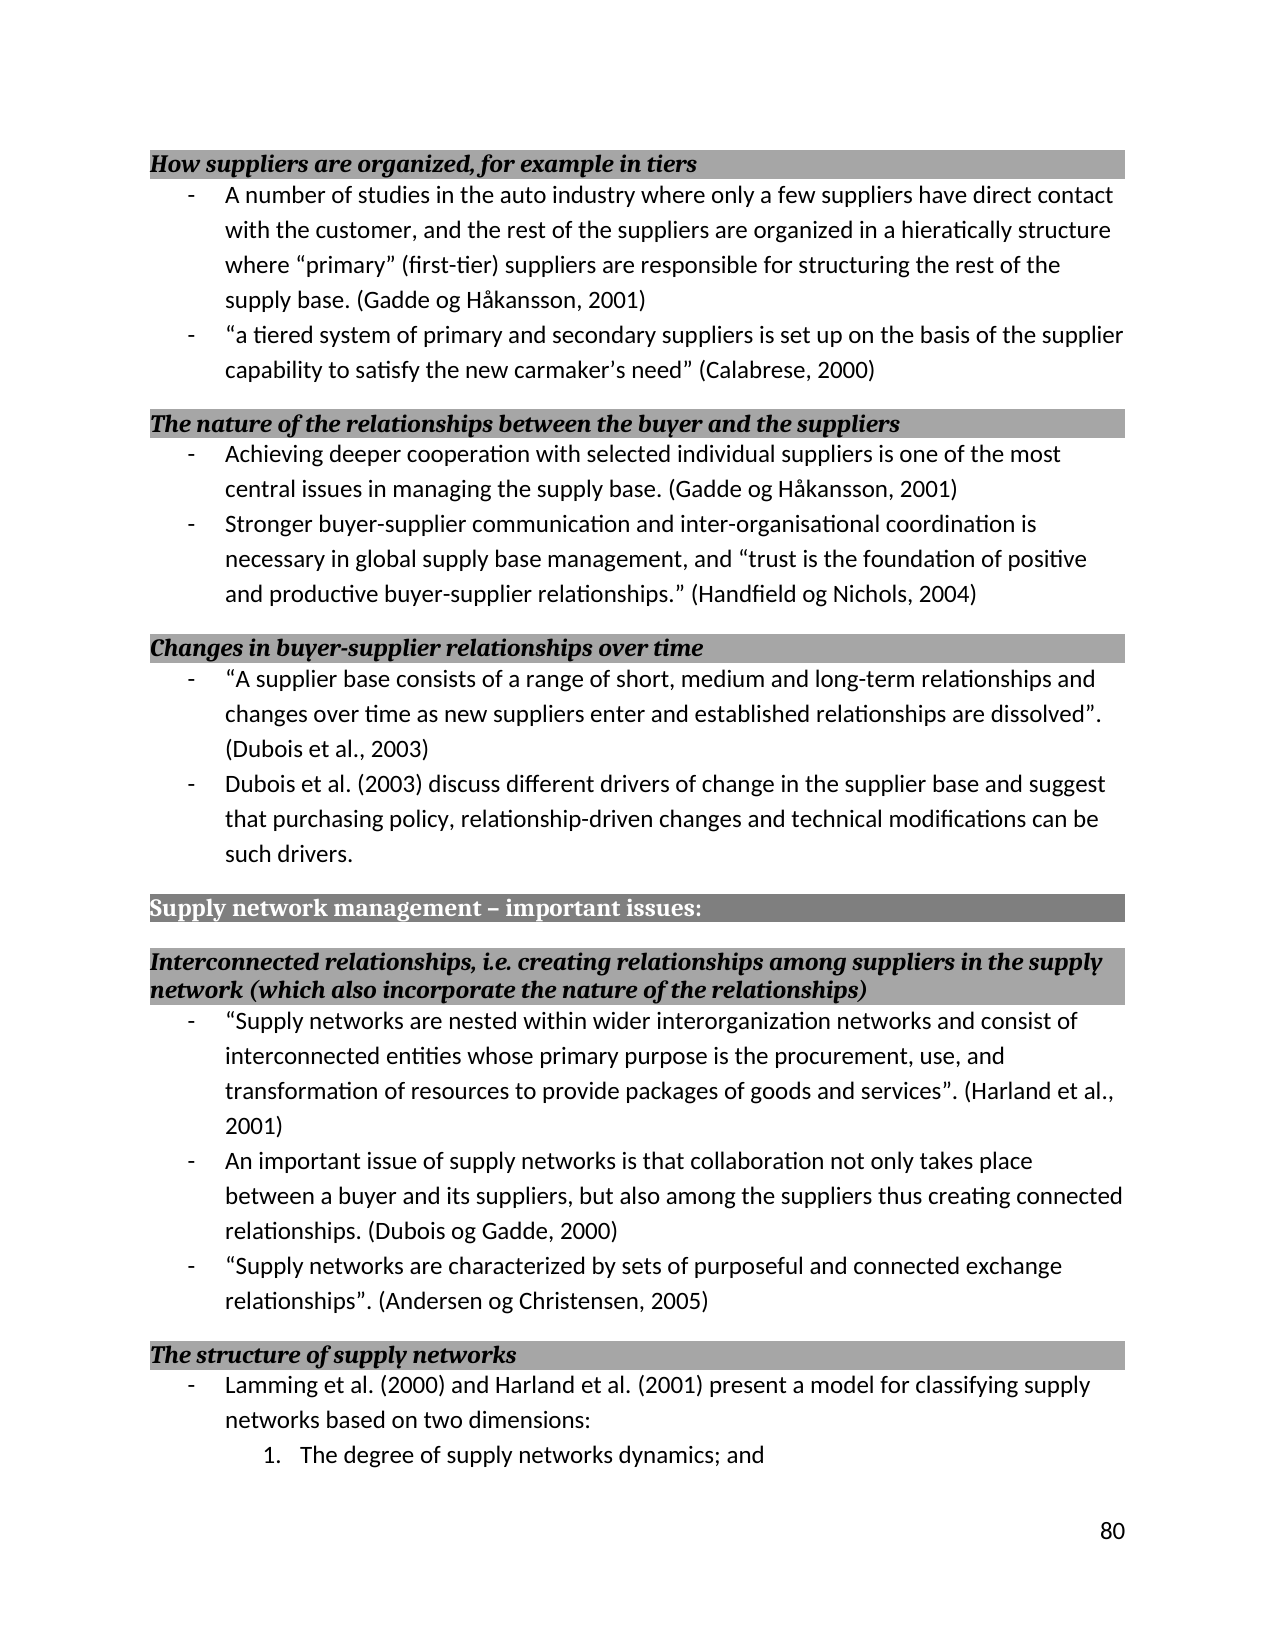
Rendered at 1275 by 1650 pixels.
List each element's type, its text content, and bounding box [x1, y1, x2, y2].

list Stronger buyer-supplier communication and inter-organisational coordination is necessary in global supply base management, and “trust is the foundation of positive and productive buyer-supplier relationships.” (Handfield og Nichols, 2004) [187, 508, 1125, 609]
subtitle Supply network management – important issues: [150, 894, 1125, 922]
list “a tiered system of primary and secondary suppliers is set up on the basis of the supplier capability to satisfy the new carmaker’s need” (Calabrese, 2000) [187, 319, 1125, 384]
subtitle Changes in buyer-supplier relationships over time [150, 634, 1125, 663]
list Achieving deeper cooperation with selected individual suppliers is one of the most central issues in managing the supply base. (Gadde og Håkansson, 2001) [187, 438, 1125, 504]
list Lamming et al. (2000) and Harland et al. (2001) present a model for classifying supply networks based on two dimensions: [187, 1370, 1125, 1435]
list “Supply networks are characterized by sets of purposeful and connected exchange relationships”. (Andersen og Christensen, 2005) [187, 1250, 1125, 1316]
list A number of studies in the auto industry where only a few suppliers have direct contact with the customer, and the rest of the suppliers are organized in a hieratically structure where “primary” (first-tier) suppliers are responsible for structuring the rest of the supply base. (Gadde og Håkansson, 2001) [187, 179, 1125, 314]
subtitle How suppliers are organized, for example in tiers [150, 150, 1125, 179]
list An important issue of supply networks is that collaboration not only takes place between a buyer and its suppliers, but also among the suppliers thus creating connected relationships. (Dubois og Gadde, 2000) [187, 1145, 1125, 1246]
list Dubois et al. (2003) discuss different drivers of change in the supplier base and suggest that purchasing policy, relationship-driven changes and technical modifications can be such drivers. [187, 768, 1125, 868]
list “A supplier base consists of a range of short, medium and long-term relationships and changes over time as new suppliers enter and established relationships are dissolved”. (Dubois et al., 2003) [187, 663, 1125, 763]
list “Supply networks are nested within wider interorganization networks and consist of interconnected entities whose primary purpose is the procurement, use, and transformation of resources to provide packages of goods and services”. (Harland et al., 2001) [187, 1005, 1125, 1141]
subtitle Interconnected relationships, i.e. creating relationships among suppliers in the supply network (which also incorporate the nature of the relationships) [150, 948, 1125, 1005]
list The degree of supply networks dynamics; and [262, 1440, 1125, 1470]
subtitle The structure of supply networks [150, 1341, 1125, 1370]
subtitle The nature of the relationships between the buyer and the suppliers [150, 409, 1125, 438]
